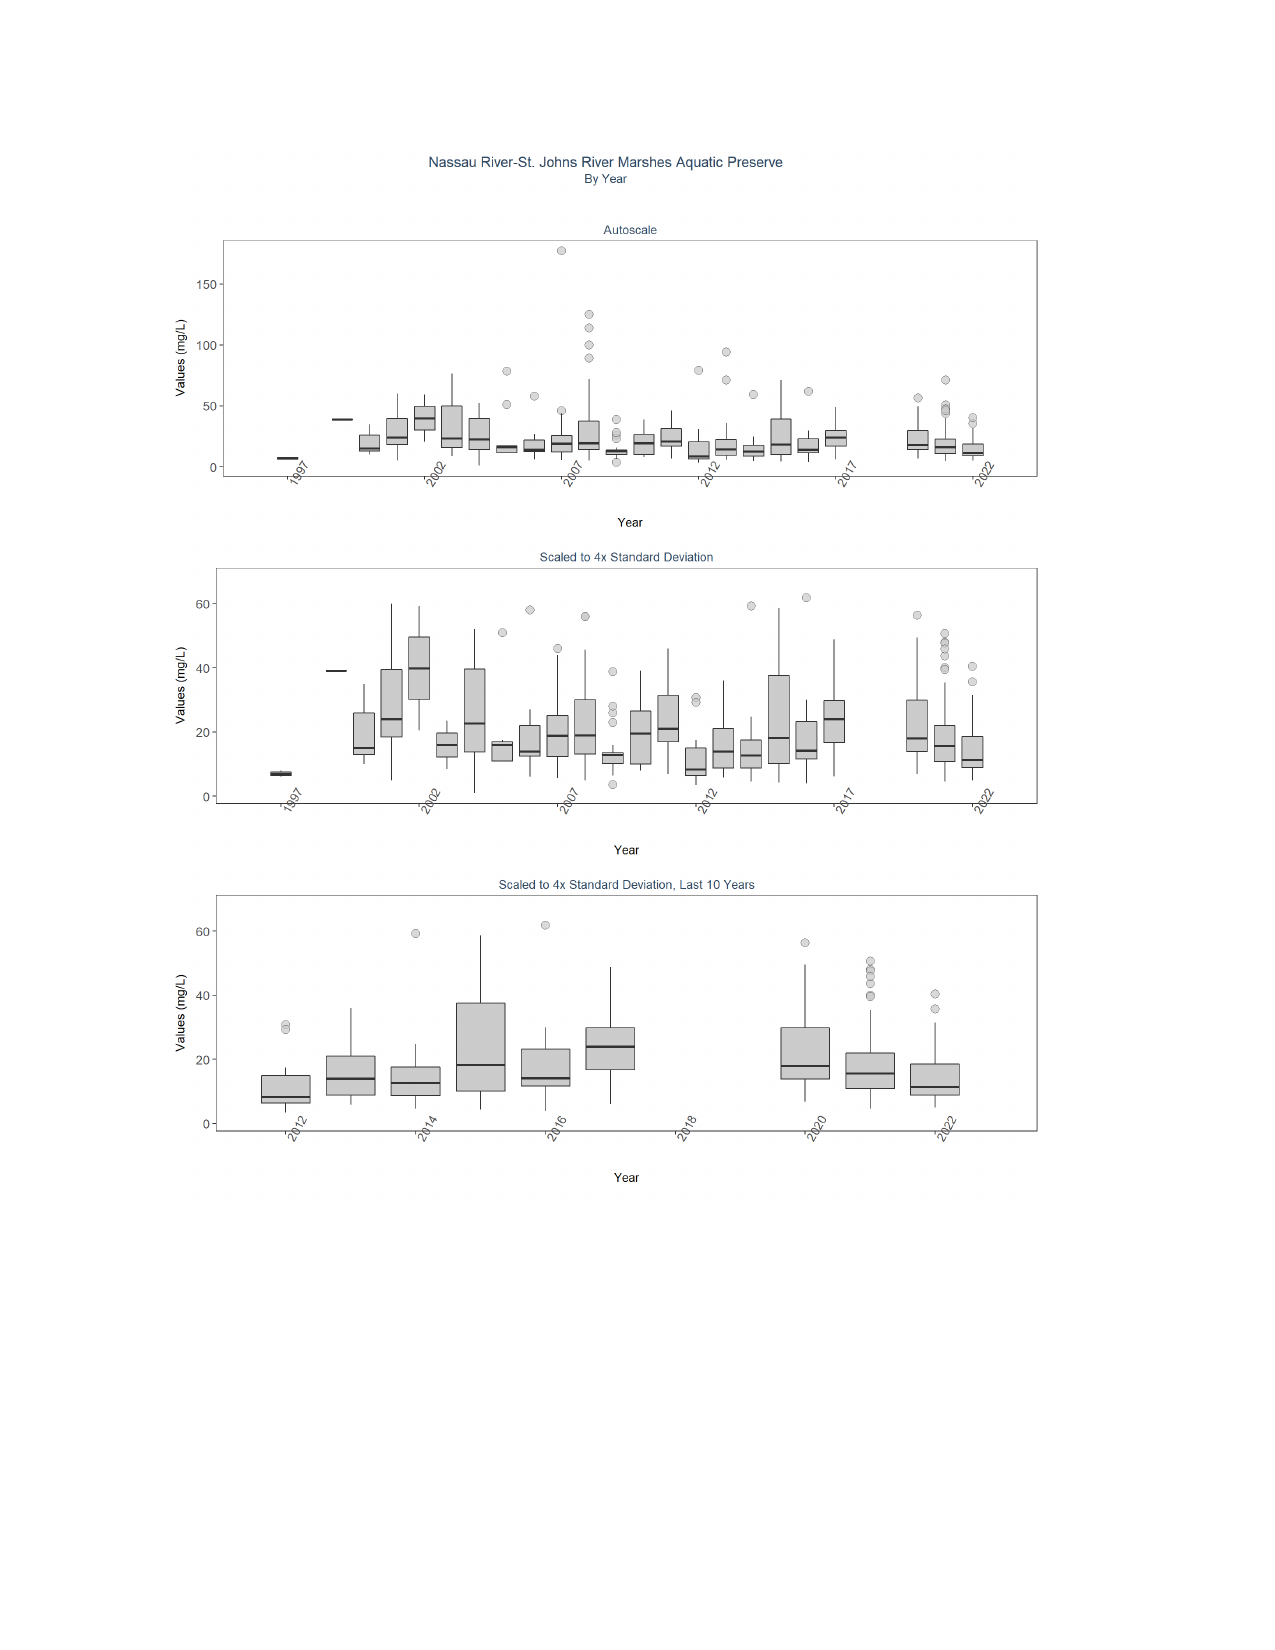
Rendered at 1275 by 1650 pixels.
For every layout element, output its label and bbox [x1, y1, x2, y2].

picture [168, 150, 1044, 1200]
